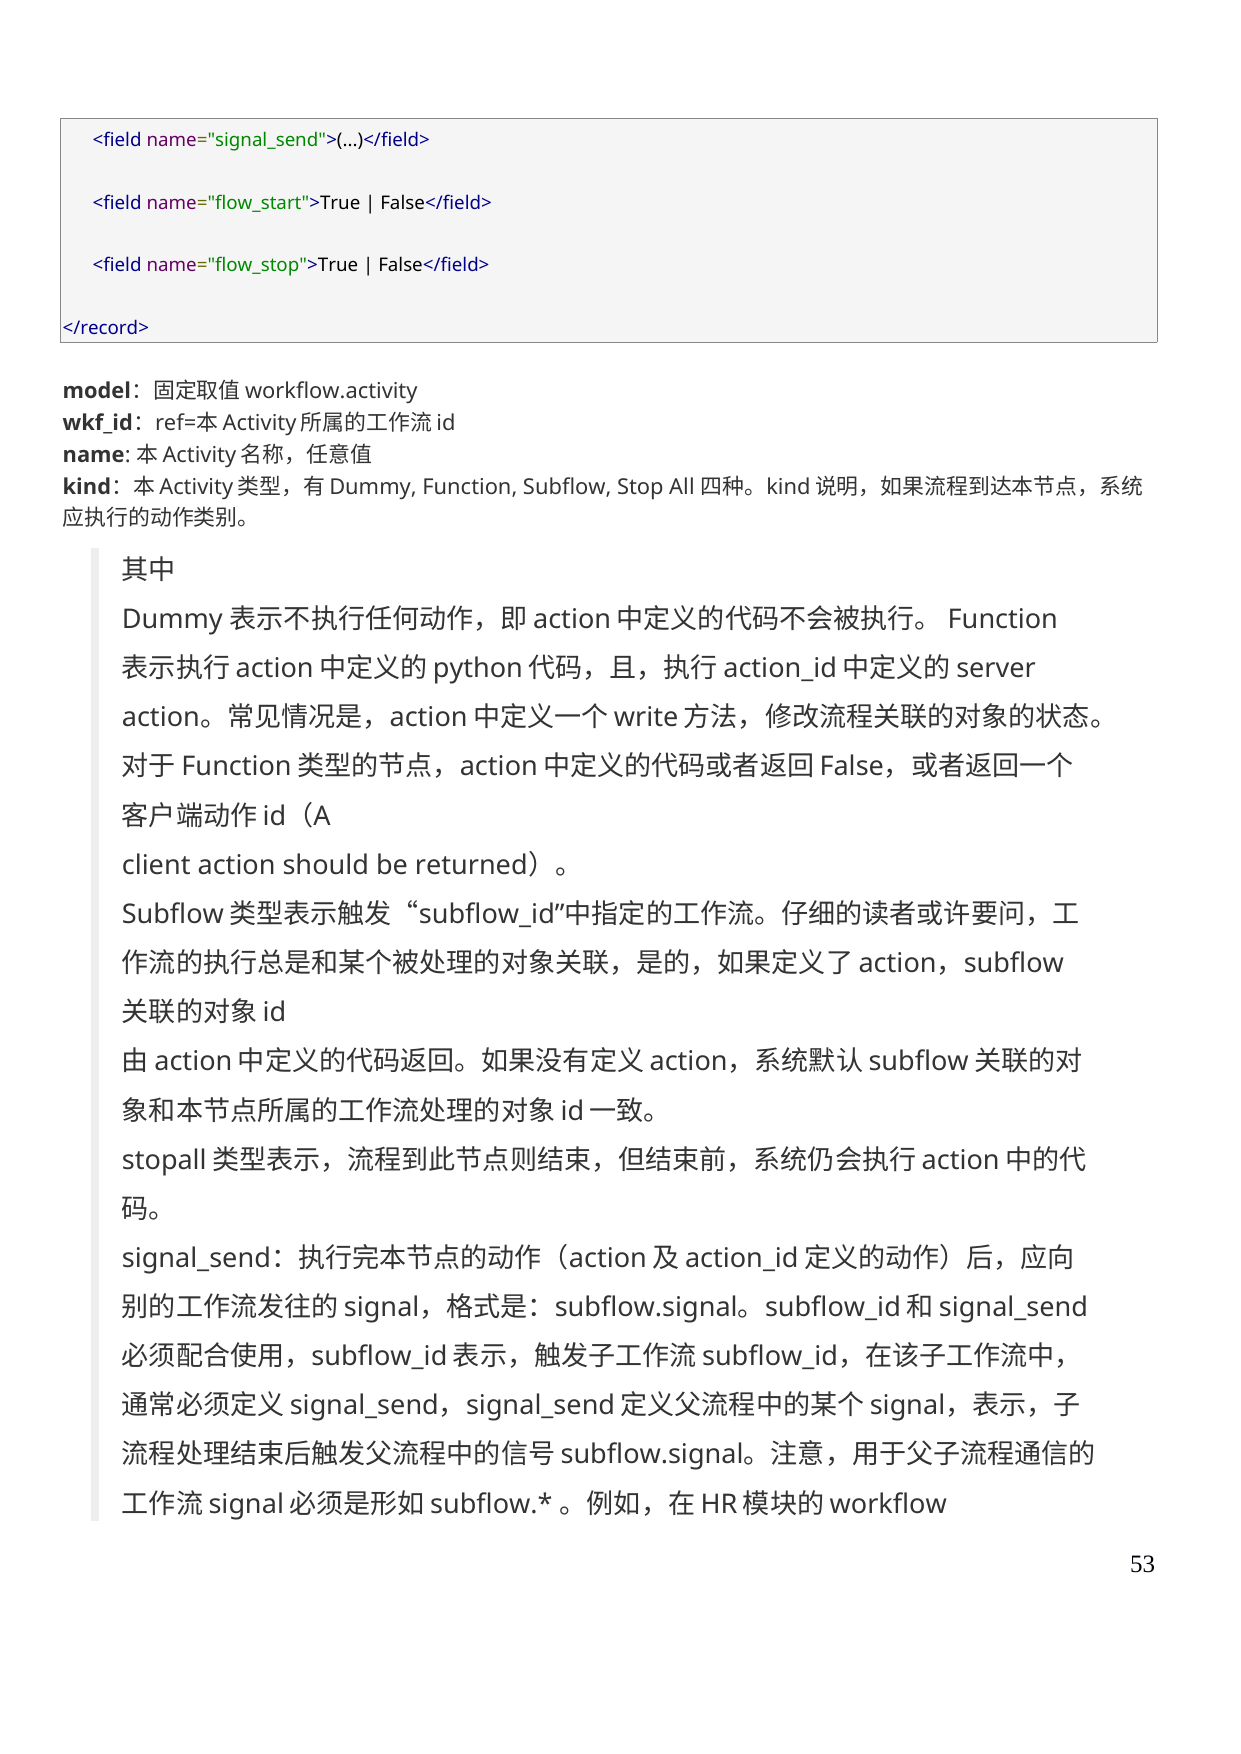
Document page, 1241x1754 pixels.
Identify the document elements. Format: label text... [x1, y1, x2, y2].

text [99, 548, 1096, 1521]
text </record> [61, 306, 1157, 342]
text <field name="signal_send">(...)</field> [61, 119, 1157, 152]
text <field name="flow_start">True | False</field> [61, 181, 1157, 214]
text model：固定取值workflow.activity wkf_id：ref=本Activity所属的工作流id name: 本Activity名称，任意值 kind：本Activity类型，有Dummy, Function, Subflow, Stop All 四种。kind说明，如果流程到达本节点，系统应执行的动作类别。 [62, 373, 1155, 532]
text <field name="flow_stop">True | False</field> [61, 243, 1157, 277]
